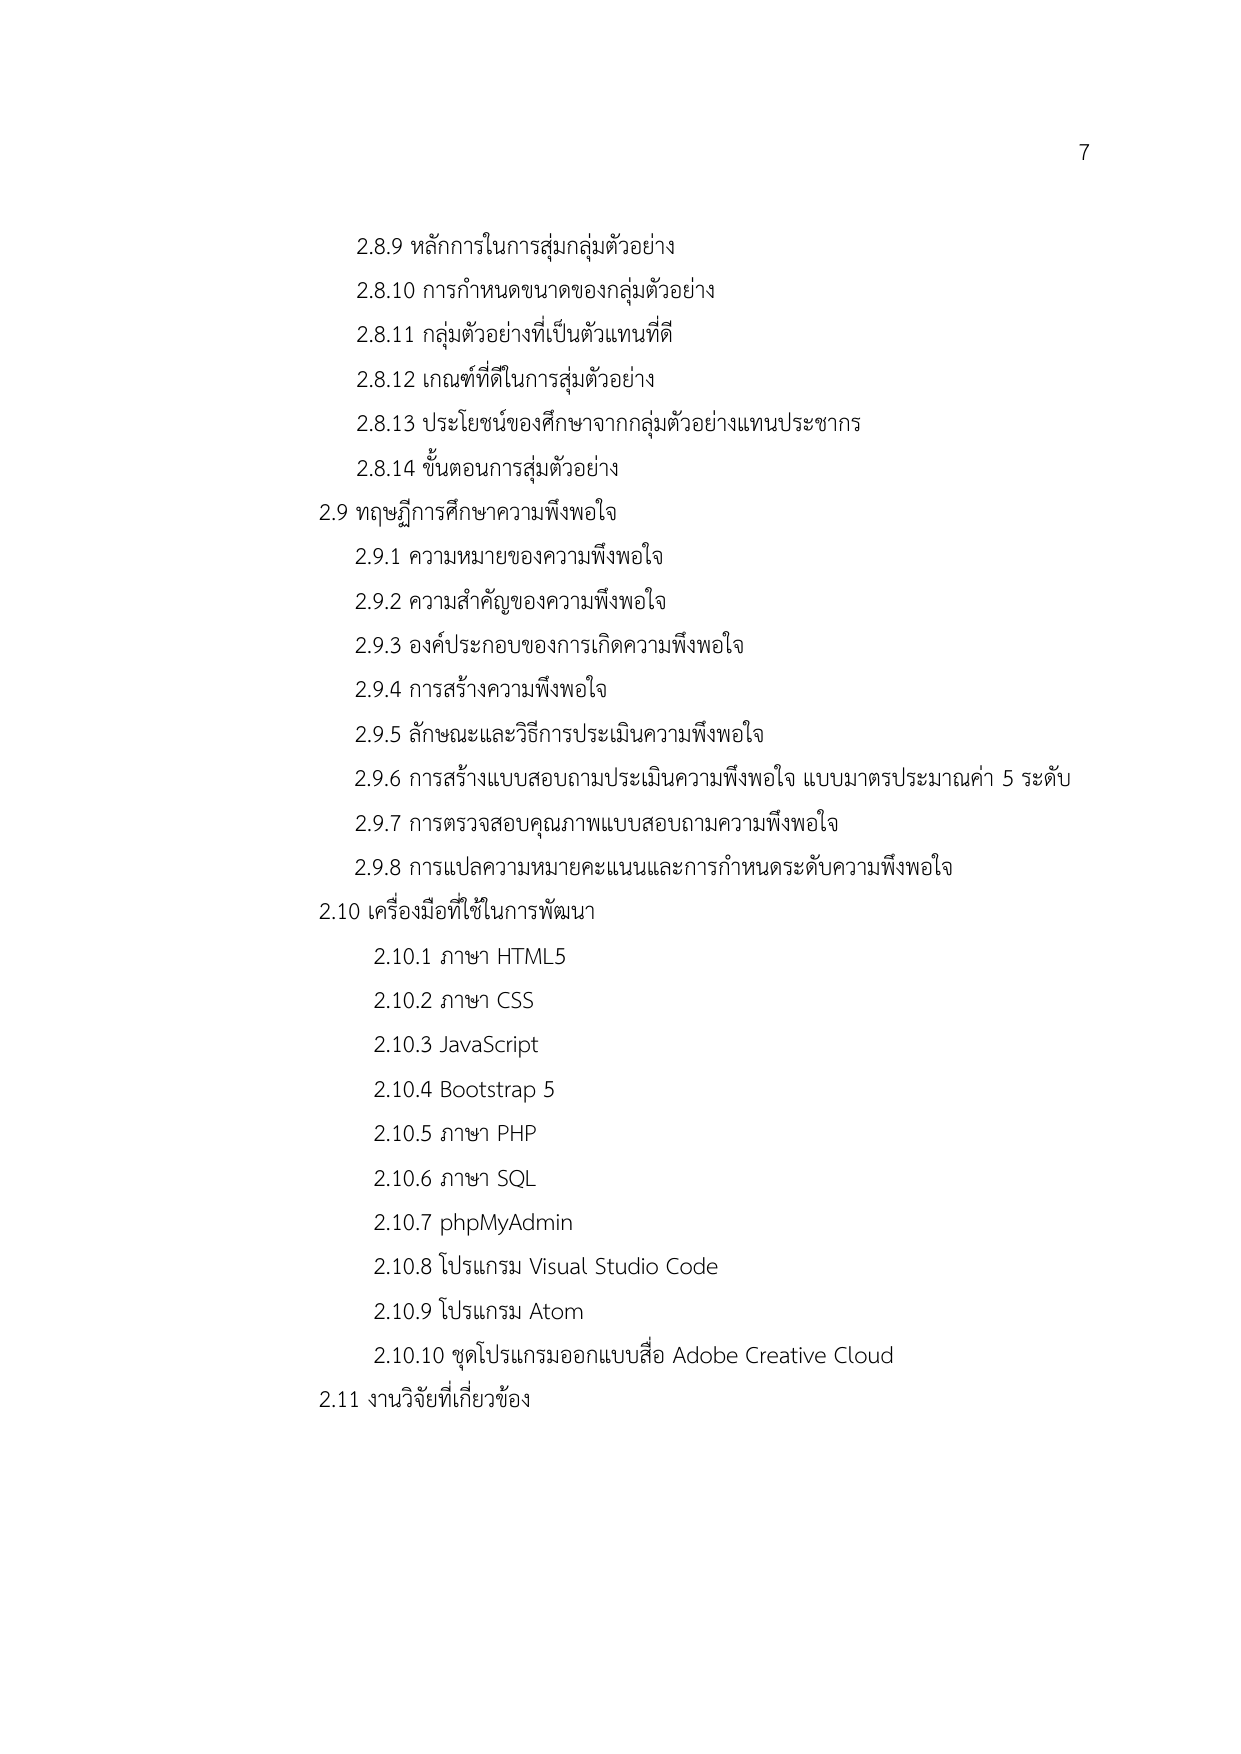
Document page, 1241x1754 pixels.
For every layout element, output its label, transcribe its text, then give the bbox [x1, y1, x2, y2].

text 2.8.13 ประโยชน์ของศึกษาจากกลุ่มตัวอย่างแทนประชากร [225, 402, 1090, 447]
text 2.10.9 โปรแกรม Atom [225, 1290, 1090, 1334]
text 2.9.2 ความสำคัญของความพึงพอใจ [225, 580, 1090, 624]
text 2.9.5 ลักษณะและวิธีการประเมินความพึงพอใจ [225, 713, 1090, 757]
text 2.10.1 ภาษา HTML5 [225, 935, 1090, 979]
text 2.10.3 JavaScript [225, 1024, 1090, 1068]
text 2.11 งานวิจัยที่เกี่ยวข้อง [225, 1379, 1090, 1423]
text 2.9 ทฤษฏีการศึกษาความพึงพอใจ [225, 491, 1090, 536]
text 2.9.4 การสร้างความพึงพอใจ [225, 669, 1090, 713]
text 2.8.9 หลักการในการสุ่มกลุ่มตัวอย่าง [225, 225, 1090, 269]
text 2.8.10 การกำหนดขนาดของกลุ่มตัวอย่าง [225, 269, 1090, 314]
text 2.10.6 ภาษา SQL [225, 1157, 1090, 1201]
text 2.10.4 Bootstrap 5 [225, 1068, 1090, 1112]
text 2.9.8 การแปลความหมายคะแนนและการกำหนดระดับความพึงพอใจ [225, 846, 1090, 891]
text 2.9.3 องค์ประกอบของการเกิดความพึงพอใจ [225, 624, 1090, 669]
text 2.9.6 การสร้างแบบสอบถามประเมินความพึงพอใจ แบบมาตรประมาณค่า 5 ระดับ [225, 757, 1090, 802]
text 2.8.12 เกณฑ์ที่ดีในการสุ่มตัวอย่าง [225, 358, 1090, 402]
text 2.10.2 ภาษา CSS [225, 979, 1090, 1024]
text 2.10.10 ชุดโปรแกรมออกแบบสื่อ Adobe Creative Cloud [225, 1334, 1090, 1379]
text 2.9.1 ความหมายของความพึงพอใจ [225, 536, 1090, 580]
text 2.10.5 ภาษา PHP [225, 1112, 1090, 1157]
text 2.10 เครื่องมือที่ใช้ในการพัฒนา [225, 891, 1090, 935]
text 2.8.14 ขั้นตอนการสุ่มตัวอย่าง [225, 447, 1090, 491]
text 2.9.7 การตรวจสอบคุณภาพแบบสอบถามความพึงพอใจ [225, 802, 1090, 846]
text 2.10.7 phpMyAdmin [225, 1201, 1090, 1246]
text 2.10.8 โปรแกรม Visual Studio Code [225, 1246, 1090, 1290]
text 2.8.11 กลุ่มตัวอย่างที่เป็นตัวแทนที่ดี [225, 314, 1090, 358]
